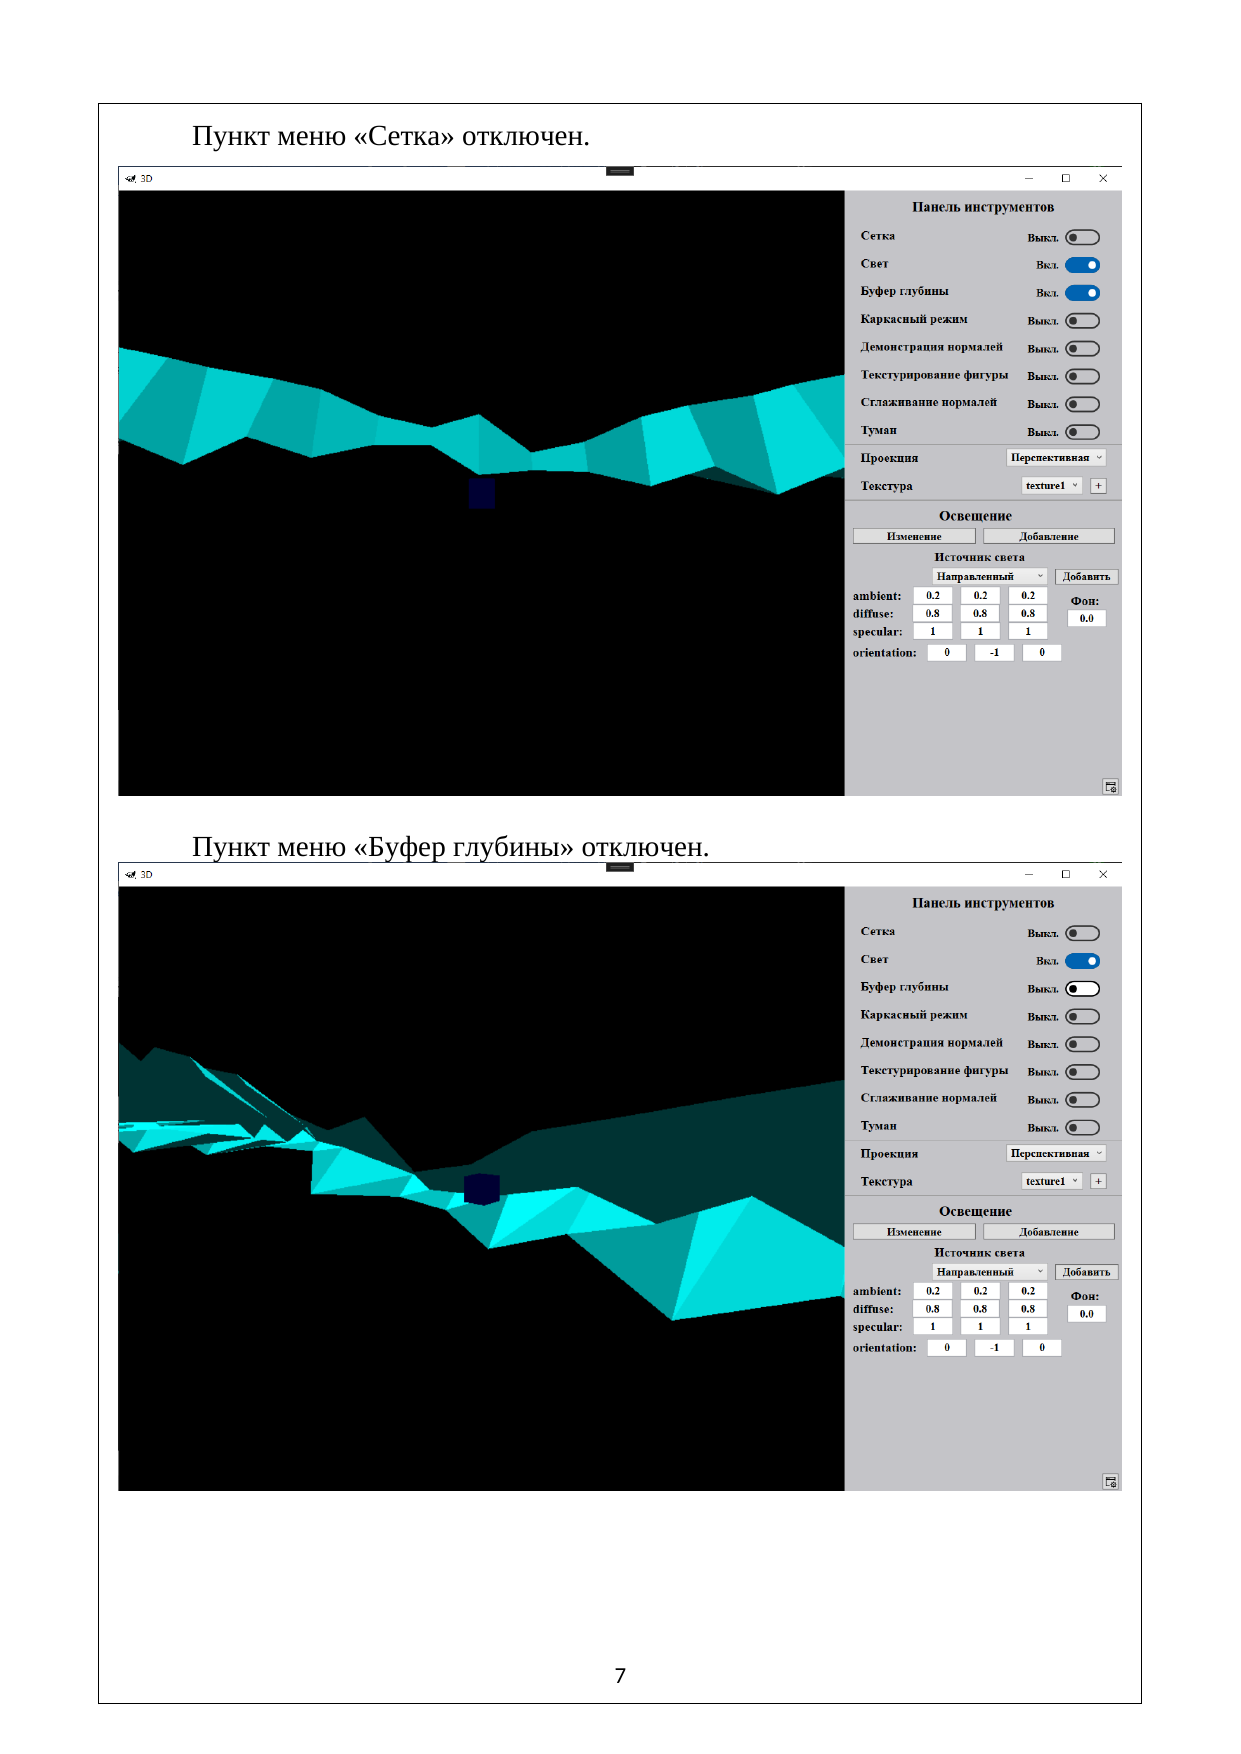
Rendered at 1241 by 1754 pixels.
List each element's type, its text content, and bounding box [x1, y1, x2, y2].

picture [118, 862, 1122, 1491]
picture [118, 166, 1122, 796]
text Пункт меню «Сетка» отключен. [192, 118, 1122, 152]
list Пункт меню «Буфер глубины» отключен. [192, 829, 1122, 862]
